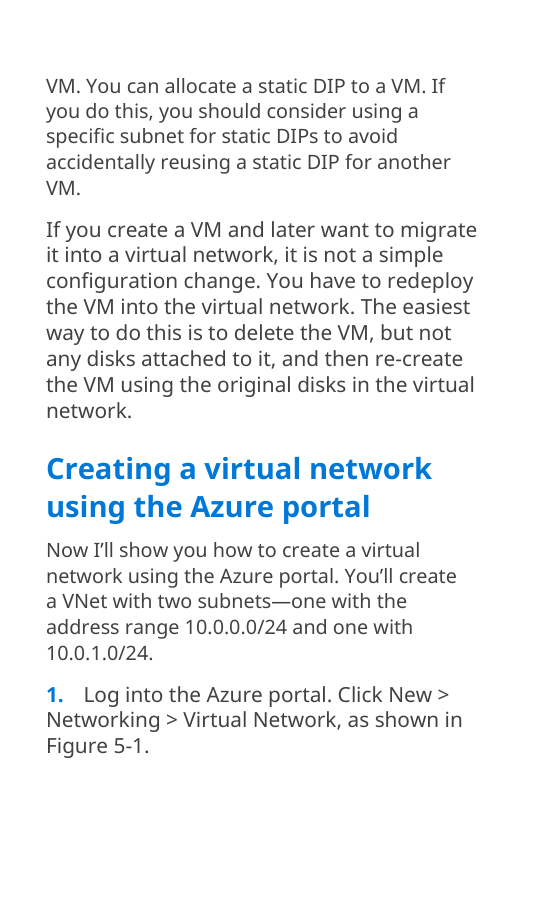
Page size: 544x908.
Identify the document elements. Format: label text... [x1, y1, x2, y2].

text Creating a virtual network using the Azure portal [46, 449, 470, 526]
text If you create a VM and later want to migrate it into a virtual network, it is not a simple configuration change. You have to redeploy the VM into the virtual network. The easiest way to do this is to delete the VM, but not any disks attached to it, and then re-create the VM using the original disks in the virtual network. [46, 217, 483, 424]
text Now I’ll show you how to create a virtual network using the Azure portal. You’ll create a VNet with two subnets—one with the address range 10.0.0.0/24 and one with 10.0.1.0/24. [46, 537, 468, 666]
text VM. You can allocate a static DIP to a VM. If you do this, you should consider using a specific subnet for static DIPs to avoid accidentally reusing a static DIP for another VM. [46, 73, 485, 201]
list Log into the Azure portal. Click New > Networking > Virtual Network, as shown in Figure 5-1. [46, 682, 485, 759]
